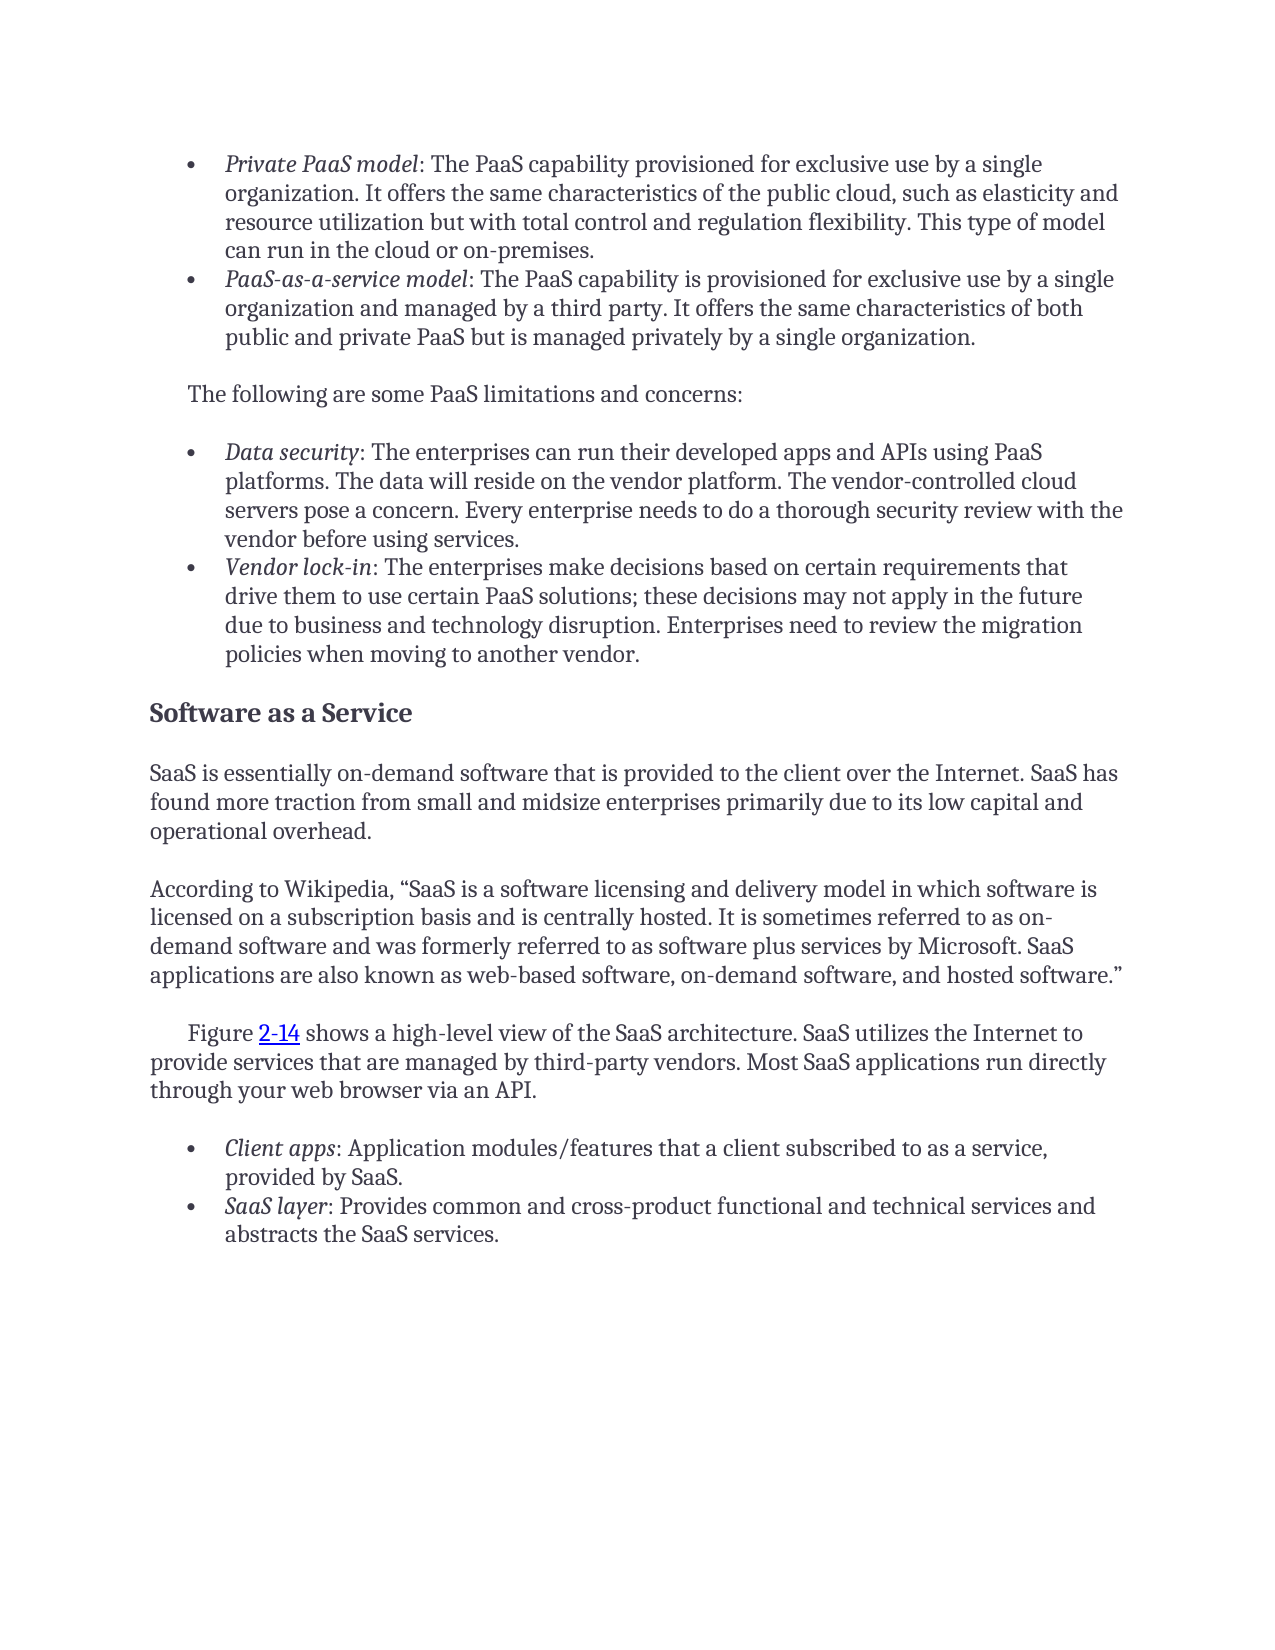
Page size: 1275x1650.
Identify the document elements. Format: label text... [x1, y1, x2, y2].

list SaaS layer: Provides common and cross-product functional and technical services and abstracts the SaaS services. [187, 1192, 1125, 1249]
text Figure 2-14 shows a high-level view of the SaaS architecture. SaaS utilizes the Internet to provide services that are managed by third-party vendors. Most SaaS applications run directly through your web browser via an API. [150, 1019, 1125, 1105]
text According to Wikipedia, “SaaS is a software licensing and delivery model in which software is licensed on a subscription basis and is centrally hosted. It is sometimes referred to as on-demand software and was formerly referred to as software plus services by Microsoft. SaaS applications are also known as web-based software, on-demand software, and hosted software.” [150, 874, 1125, 989]
list Vendor lock-in: The enterprises make decisions based on certain requirements that drive them to use certain PaaS solutions; these decisions may not apply in the future due to business and technology disruption. Enterprises need to review the migration policies when moving to another vendor. [187, 553, 1125, 668]
text Software as a Service [150, 697, 1125, 730]
list Private PaaS model: The PaaS capability provisioned for exclusive use by a single organization. It offers the same characteristics of the public cloud, such as elasticity and resource utilization but with total control and regulation flexibility. This type of model can run in the cloud or on-premises. [187, 150, 1125, 265]
list Data security: The enterprises can run their developed apps and APIs using PaaS platforms. The data will reside on the vendor platform. The vendor-controlled cloud servers pose a concern. Every enterprise needs to do a thorough security review with the vendor before using services. [187, 438, 1125, 553]
list Client apps: Application modules/features that a client subscribed to as a service, provided by SaaS. [187, 1134, 1125, 1192]
list PaaS-as-a-service model: The PaaS capability is provisioned for exclusive use by a single organization and managed by a third party. It offers the same characteristics of both public and private PaaS but is managed privately by a single organization. [187, 265, 1125, 351]
text The following are some PaaS limitations and concerns: [150, 380, 1125, 409]
text SaaS is essentially on-demand software that is provided to the client over the Internet. SaaS has found more traction from small and midsize enterprises primarily due to its low capital and operational overhead. [150, 759, 1125, 845]
